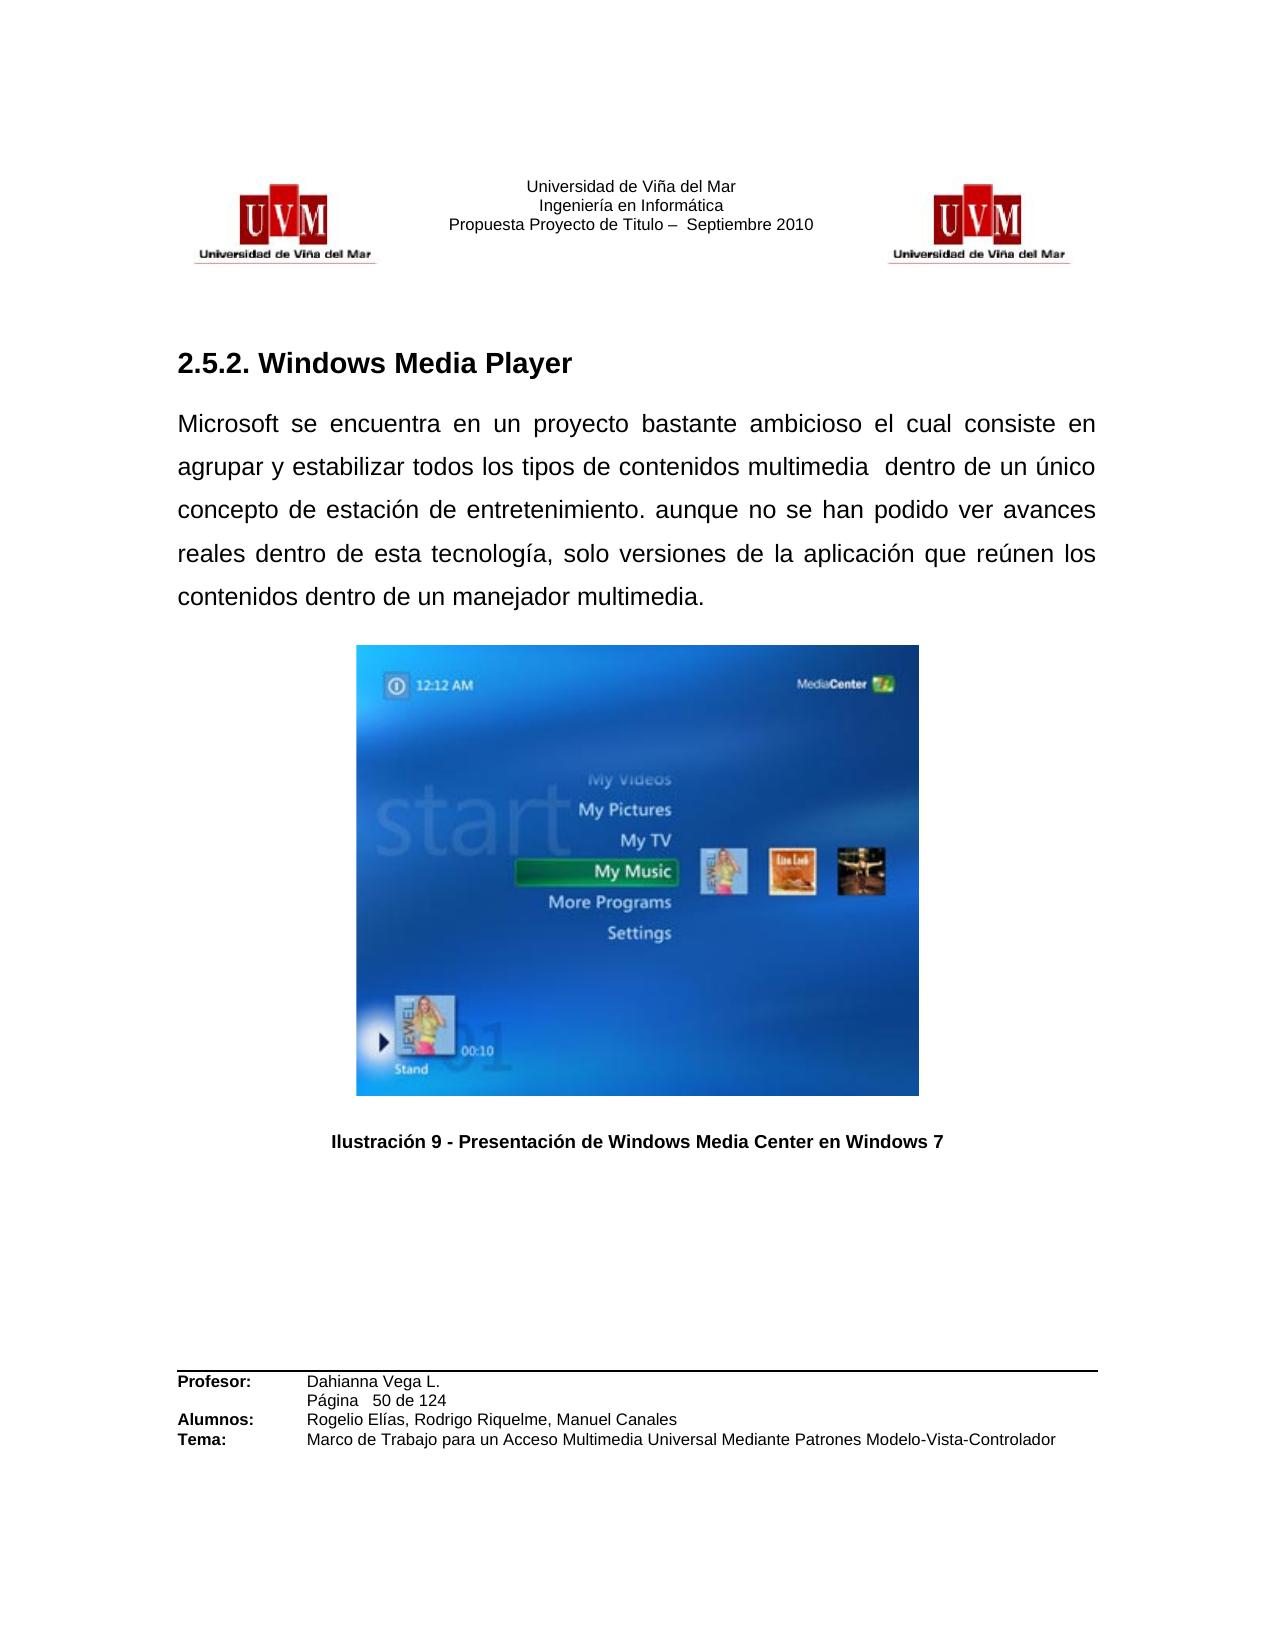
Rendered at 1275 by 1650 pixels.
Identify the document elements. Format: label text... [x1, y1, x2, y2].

picture [177, 176, 390, 267]
text Ilustración 9 - Presentación de Windows Media Center en Windows 7 [177, 1131, 1098, 1152]
picture [871, 176, 1084, 267]
text Microsoft se encuentra en un proyecto bastante ambicioso el cual consiste en agrupar y estabilizar todos los tipos de contenidos multimedia dentro de un único concepto de estación de entretenimiento. aunque no se han podido ver avances reales dentro de esta tecnología, solo versiones de la aplicación que reúnen los contenidos dentro de un manejador multimedia. [177, 409, 1098, 610]
picture [356, 645, 919, 1096]
subtitle 2.5.2. Windows Media Player [177, 346, 1098, 380]
